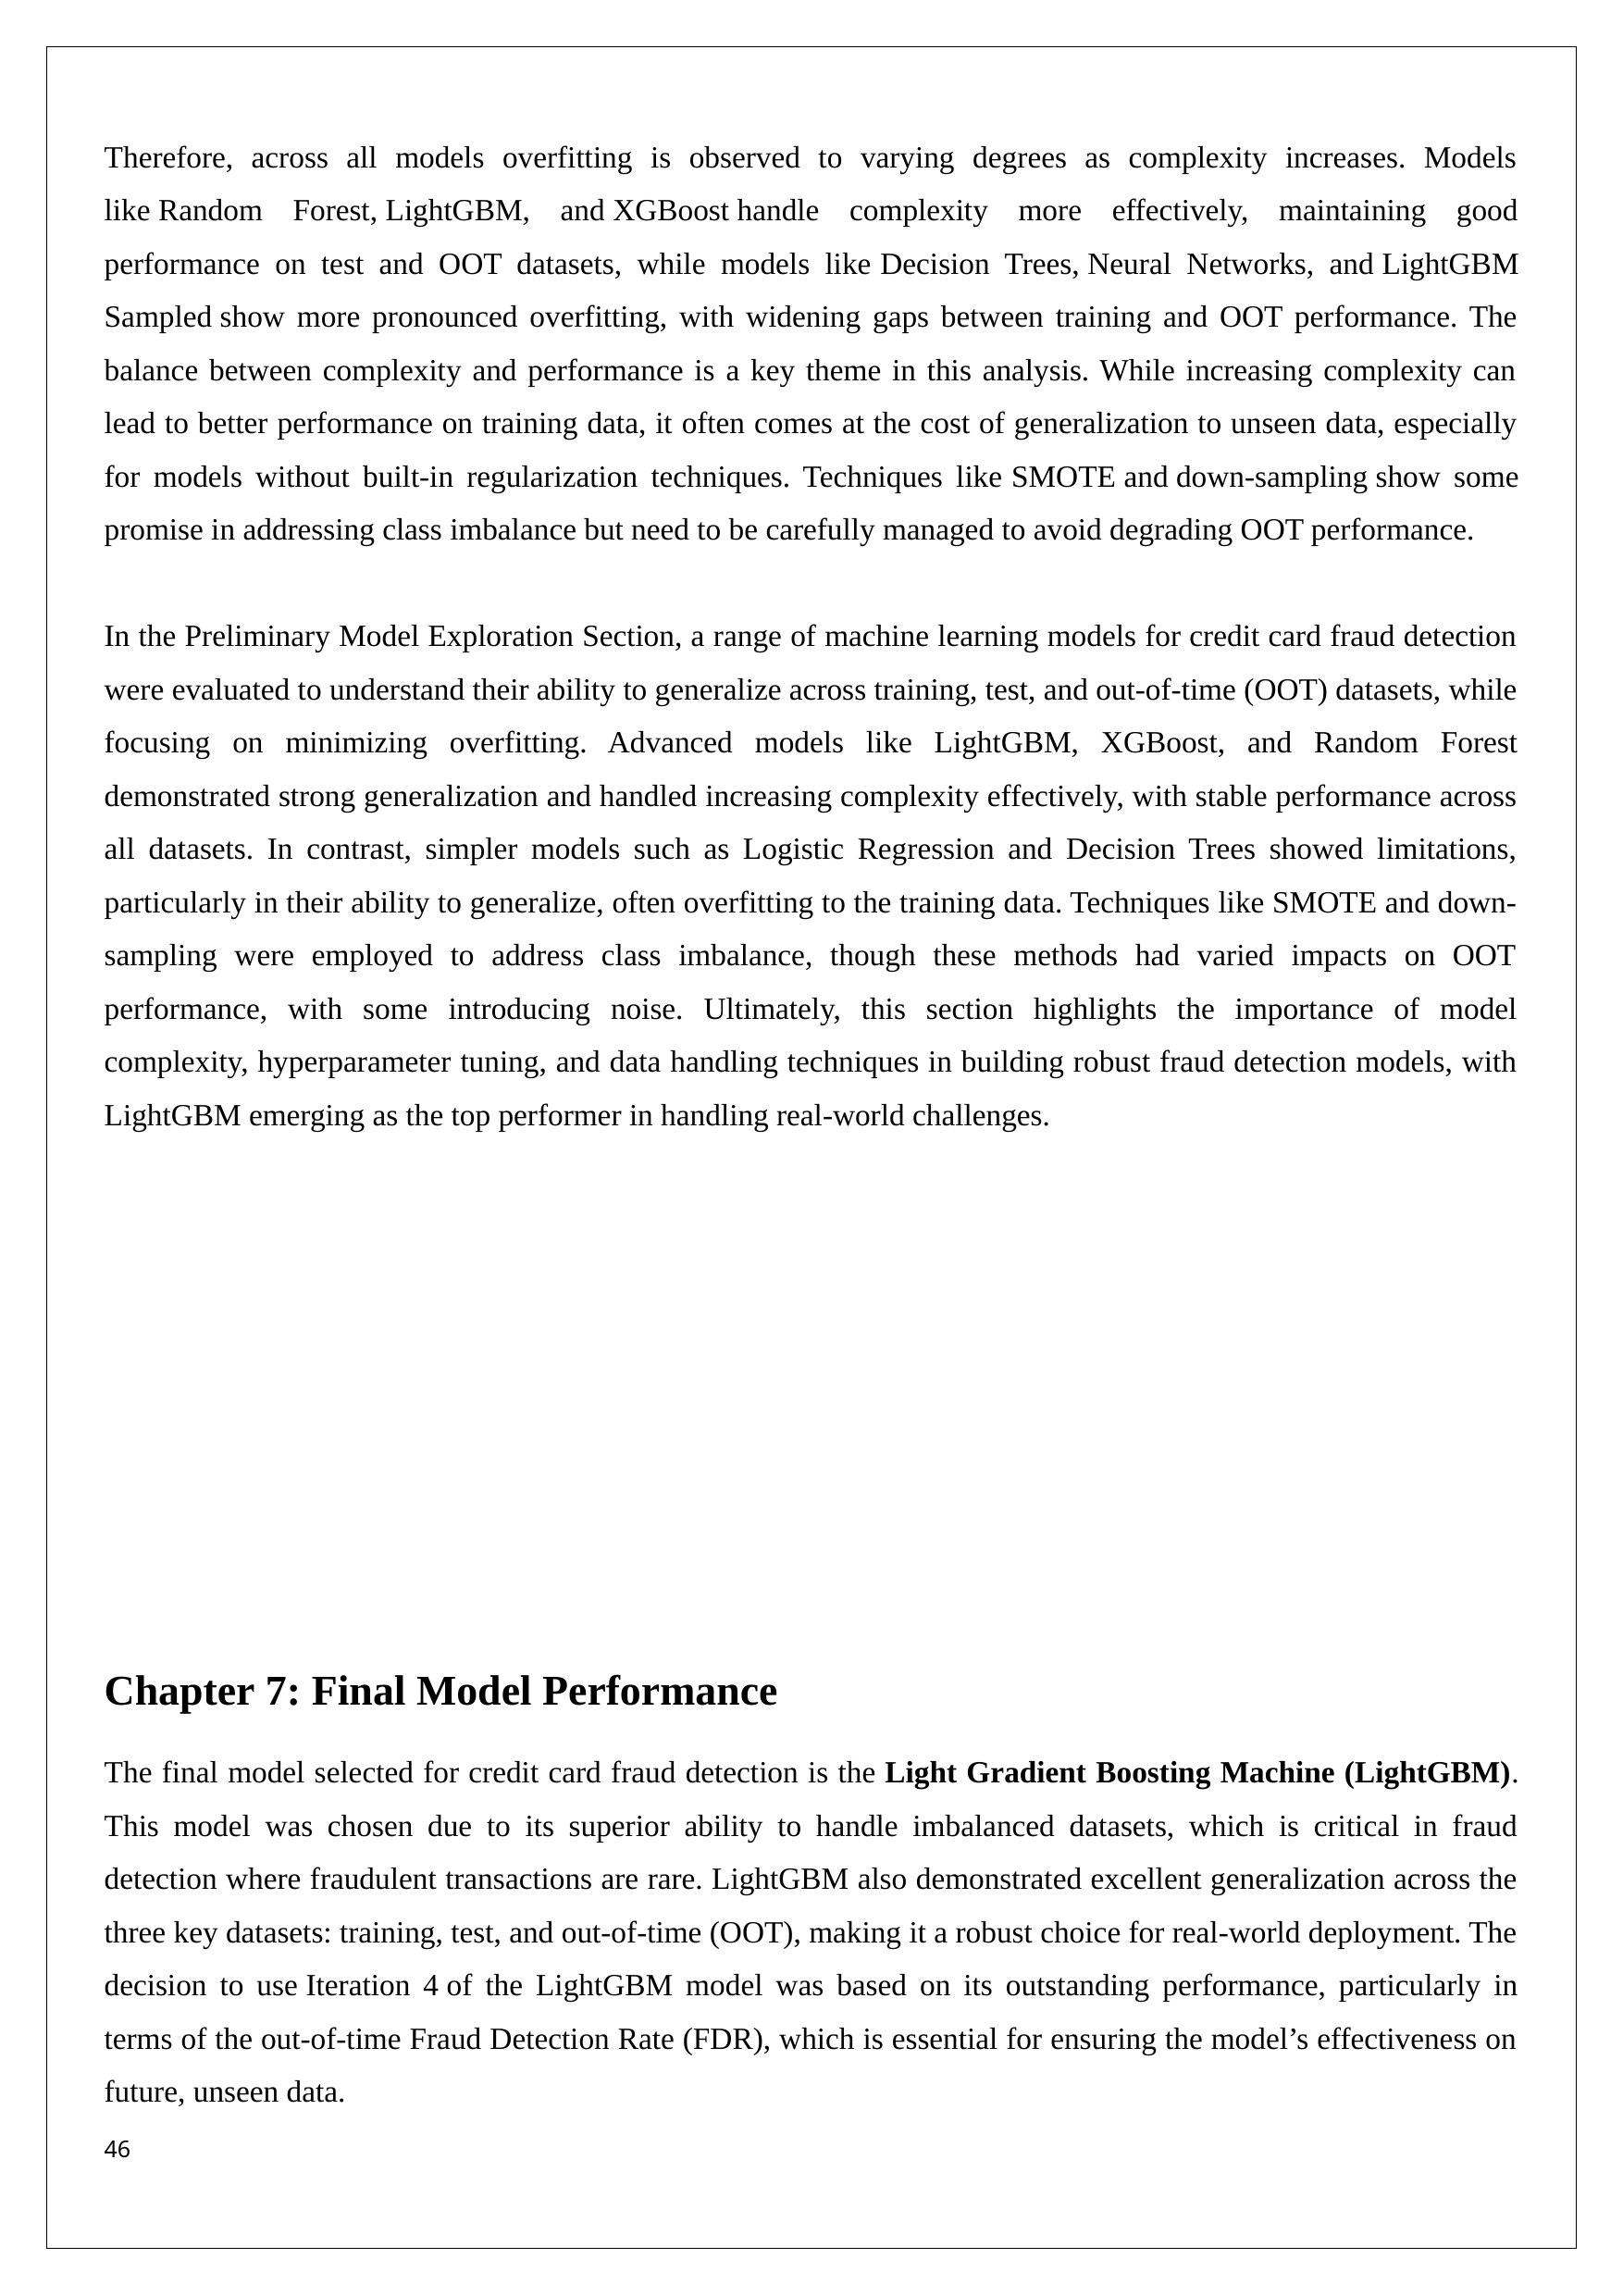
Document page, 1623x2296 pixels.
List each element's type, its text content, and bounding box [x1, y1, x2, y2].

text Chapter 7: Final Model Performance [104, 1666, 1518, 1714]
text The final model selected for credit card fraud detection is the Light Gradient Boosting Machine (LightGBM). This model was chosen due to its superior ability to handle imbalanced datasets, which is critical in fraud detection where fraudulent transactions are rare. LightGBM also demonstrated excellent generalization across the three key datasets: training, test, and out-of-time (OOT), making it a robust choice for real-world deployment. The decision to use Iteration 4 of the LightGBM model was based on its outstanding performance, particularly in terms of the out-of-time Fraud Detection Rate (FDR), which is essential for ensuring the model’s effectiveness on future, unseen data. [104, 1754, 1518, 2109]
text Therefore, across all models overfitting is observed to varying degrees as complexity increases. Models like Random Forest, LightGBM, and XGBoost handle complexity more effectively, maintaining good performance on test and OOT datasets, while models like Decision Trees, Neural Networks, and LightGBM Sampled show more pronounced overfitting, with widening gaps between training and OOT performance. The balance between complexity and performance is a key theme in this analysis. While increasing complexity can lead to better performance on training data, it often comes at the cost of generalization to unseen data, especially for models without built-in regularization techniques. Techniques like SMOTE and down-sampling show some promise in addressing class imbalance but need to be carefully managed to avoid degrading OOT performance. [104, 139, 1518, 547]
text In the Preliminary Model Exploration Section, a range of machine learning models for credit card fraud detection were evaluated to understand their ability to generalize across training, test, and out-of-time (OOT) datasets, while focusing on minimizing overfitting. Advanced models like LightGBM, XGBoost, and Random Forest demonstrated strong generalization and handled increasing complexity effectively, with stable performance across all datasets. In contrast, simpler models such as Logistic Regression and Decision Trees showed limitations, particularly in their ability to generalize, often overfitting to the training data. Techniques like SMOTE and down-sampling were employed to address class imbalance, though these methods had varied impacts on OOT performance, with some introducing noise. Ultimately, this section highlights the importance of model complexity, hyperparameter tuning, and data handling techniques in building robust fraud detection models, with LightGBM emerging as the top performer in handling real-world challenges. [104, 617, 1518, 1132]
